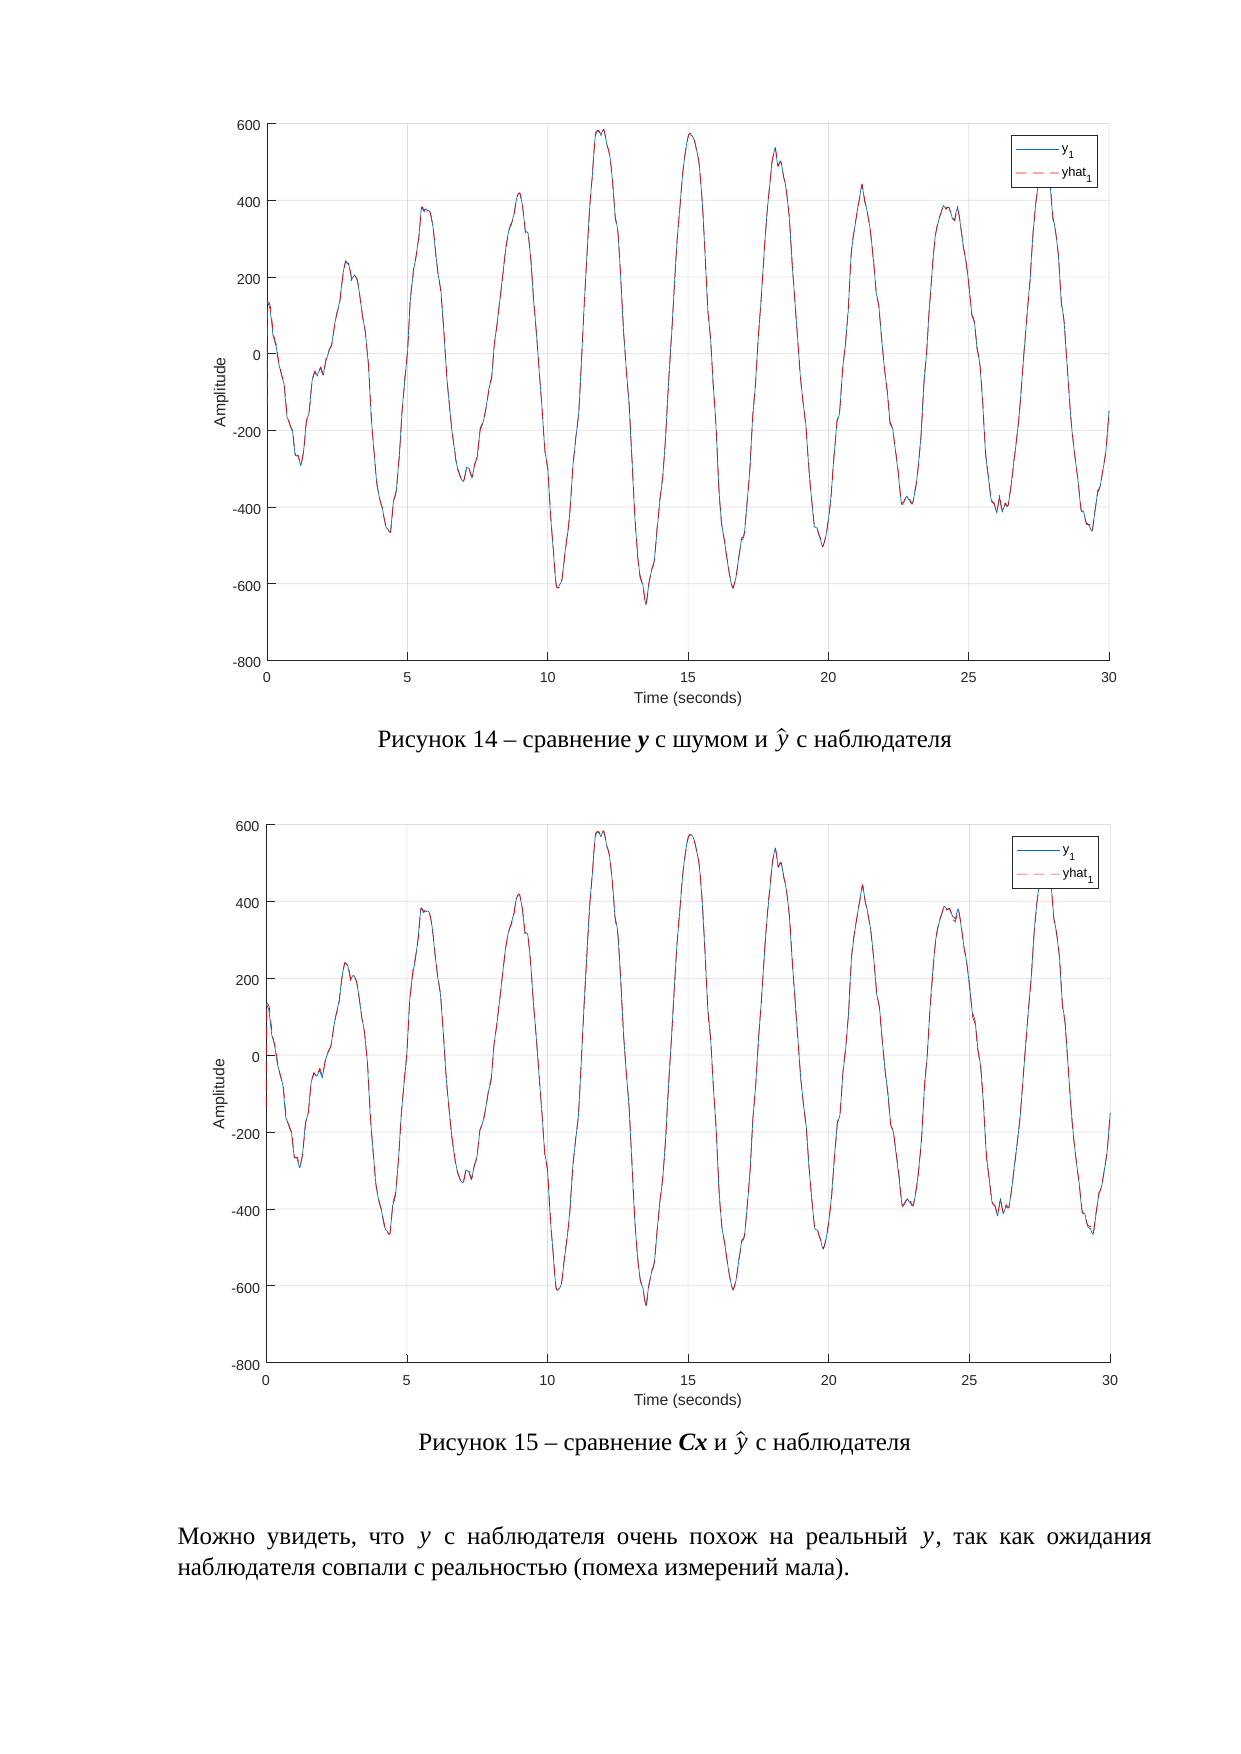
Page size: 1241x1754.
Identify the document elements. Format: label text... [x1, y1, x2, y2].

text Можно увидеть, что с наблюдателя очень похож на реальный , так как ожидания наблюдателя совпали с реальностью (помеха измерений мала). [177, 1521, 1152, 1581]
text Рисунок 15 – сравнение Сх и с наблюдателя [177, 1427, 1152, 1456]
text Рисунок 14 – сравнение y с шумом и с наблюдателя [177, 724, 1152, 753]
